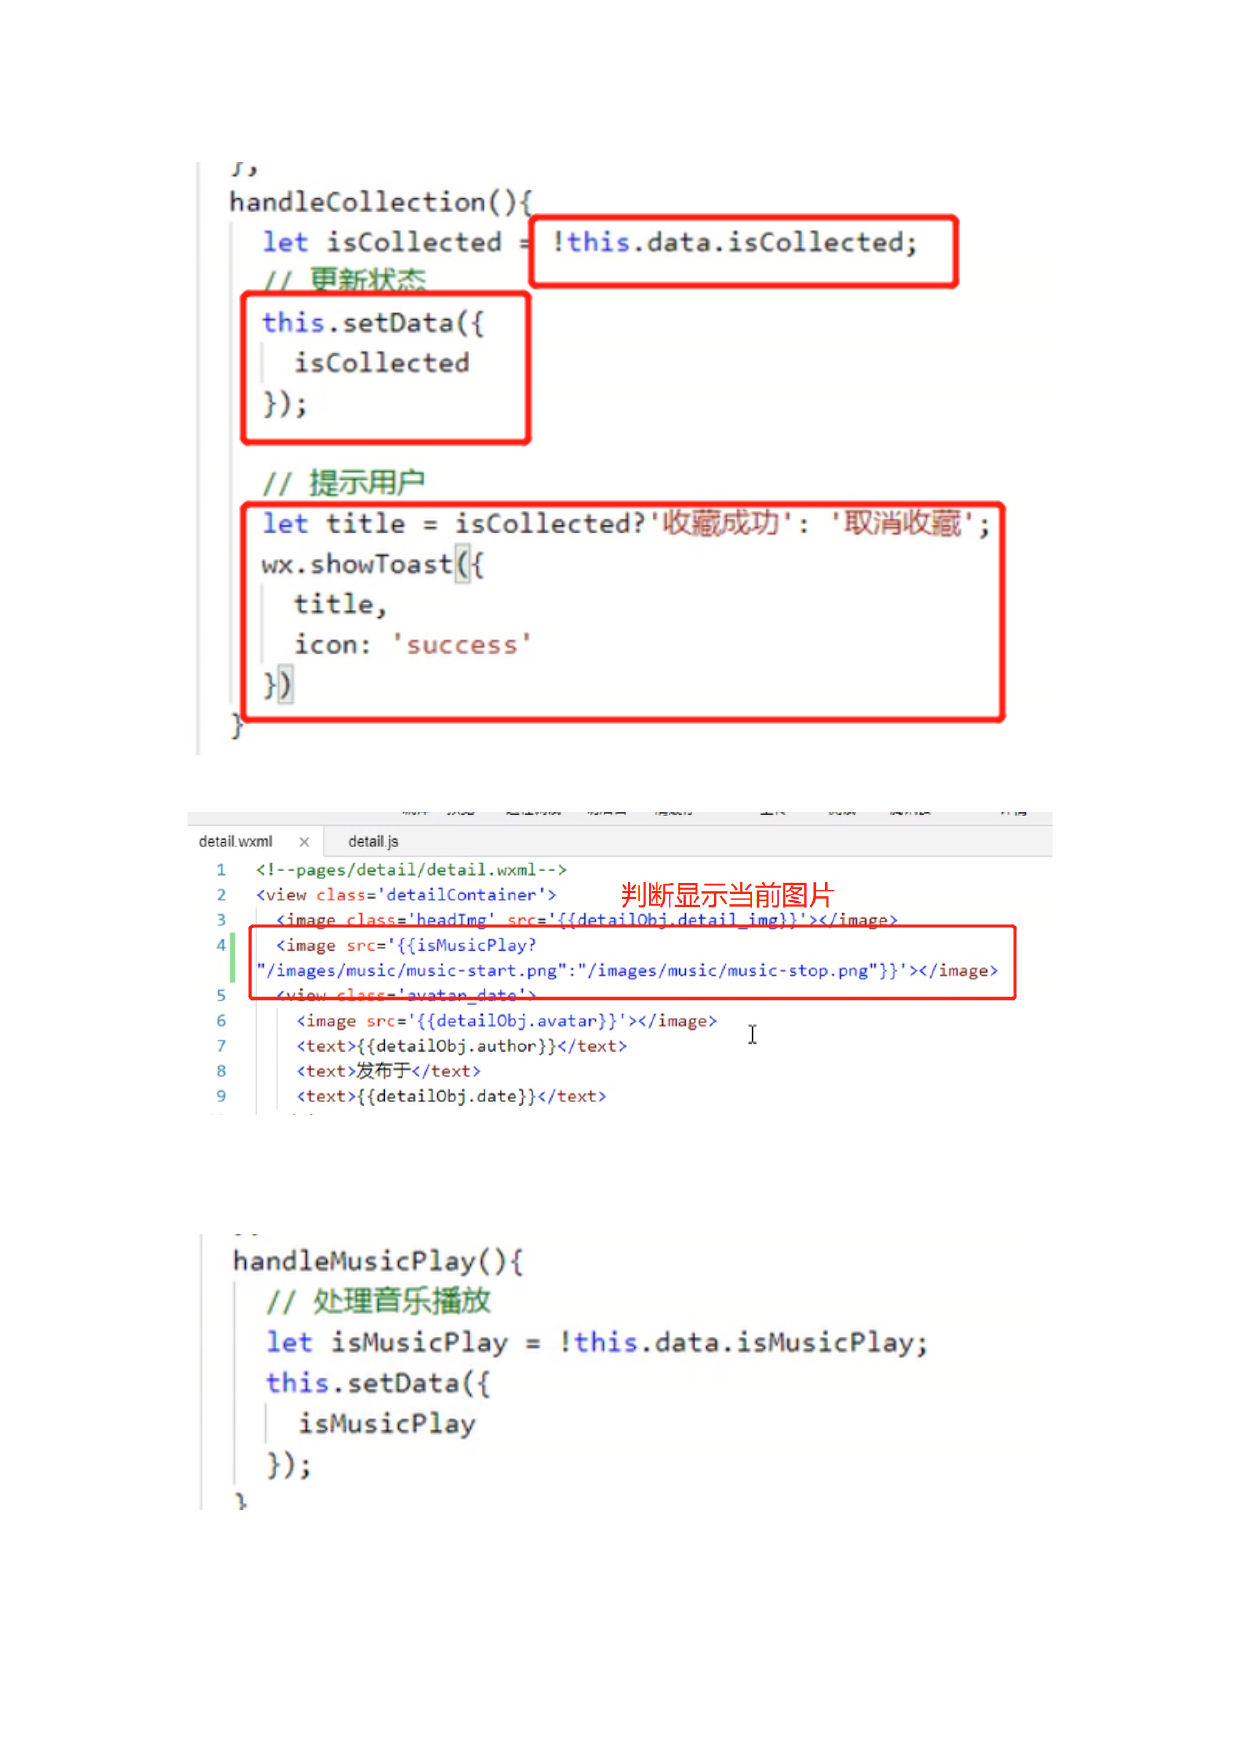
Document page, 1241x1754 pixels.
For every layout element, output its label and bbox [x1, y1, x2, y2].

picture [187, 162, 1053, 755]
picture [187, 812, 1053, 1115]
picture [187, 1234, 1036, 1510]
